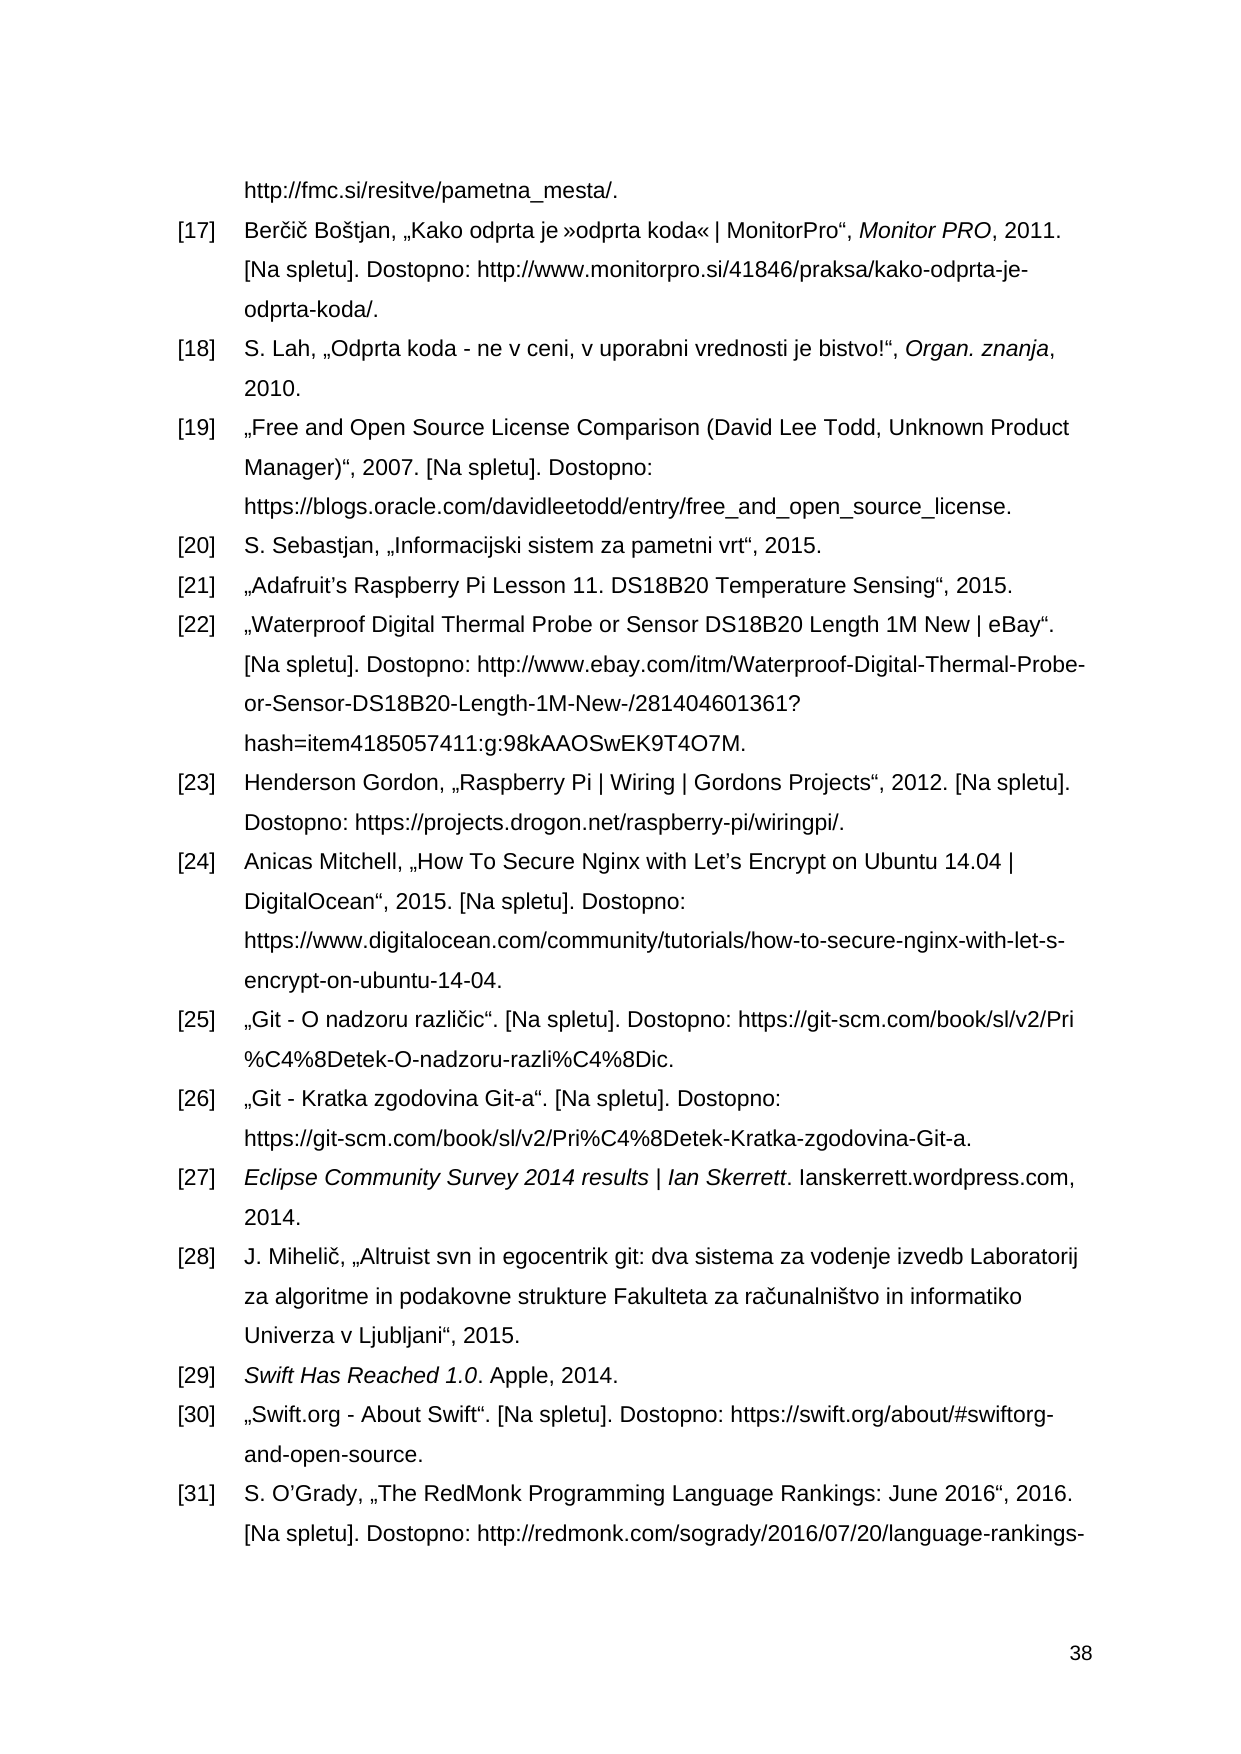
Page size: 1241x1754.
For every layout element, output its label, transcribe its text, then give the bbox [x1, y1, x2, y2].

text [26] „Git - Kratka zgodovina Git-a“. [Na spletu]. Dostopno: https://git-scm.com/book/sl/v2/Pri%C4%8Detek-Kratka-zgodovina-Git-a. [177, 1085, 1092, 1151]
text [17] Berčič Boštjan, „Kako odprta je »odprta koda« | MonitorPro“, Monitor PRO, 2011. [Na spletu]. Dostopno: http://www.monitorpro.si/41846/praksa/kako-odprta-je-odprta-koda/. [177, 217, 1092, 322]
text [177, 1480, 1092, 1546]
text [20] S. Sebastjan, „Informacijski sistem za pametni vrt“, 2015. [177, 532, 1092, 559]
text [27] Eclipse Community Survey 2014 results | Ian Skerrett. Ianskerrett.wordpress.com, 2014. [177, 1164, 1092, 1230]
text [19] „Free and Open Source License Comparison (David Lee Todd, Unknown Product Manager)“, 2007. [Na spletu]. Dostopno: https://blogs.oracle.com/davidleetodd/entry/free_and_open_source_license. [177, 414, 1092, 519]
text [22] „Waterproof Digital Thermal Probe or Sensor DS18B20 Length 1M New | eBay“. [Na spletu]. Dostopno: http://www.ebay.com/itm/Waterproof-Digital-Thermal-Probe-or-Sensor-DS18B20-Length-1M-New-/281404601361?hash=item4185057411:g:98kAAOSwEK9T4O7M. [177, 611, 1092, 756]
text [24] Anicas Mitchell, „How To Secure Nginx with Let’s Encrypt on Ubuntu 14.04 | DigitalOcean“, 2015. [Na spletu]. Dostopno: https://www.digitalocean.com/community/tutorials/how-to-secure-nginx-with-let-s-encrypt-on-ubuntu-14-04. [177, 848, 1092, 993]
text [21] „Adafruit’s Raspberry Pi Lesson 11. DS18B20 Temperature Sensing“, 2015. [177, 572, 1092, 598]
text [28] J. Mihelič, „Altruist svn in egocentrik git: dva sistema za vodenje izvedb Laboratorij za algoritme in podakovne strukture Fakulteta za računalništvo in informatiko Univerza v Ljubljani“, 2015. [177, 1243, 1092, 1348]
text [29] Swift Has Reached 1.0. Apple, 2014. [177, 1362, 1092, 1388]
text [25] „Git - O nadzoru različic“. [Na spletu]. Dostopno: https://git-scm.com/book/sl/v2/Pri%C4%8Detek-O-nadzoru-razli%C4%8Dic. [177, 1006, 1092, 1072]
text [18] S. Lah, „Odprta koda - ne v ceni, v uporabni vrednosti je bistvo!“, Organ. znanja, 2010. [177, 335, 1092, 401]
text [177, 177, 1092, 203]
text [30] „Swift.org - About Swift“. [Na spletu]. Dostopno: https://swift.org/about/#swiftorg-and-open-source. [177, 1401, 1092, 1467]
text [23] Henderson Gordon, „Raspberry Pi | Wiring | Gordons Projects“, 2012. [Na spletu]. Dostopno: https://projects.drogon.net/raspberry-pi/wiringpi/. [177, 769, 1092, 835]
